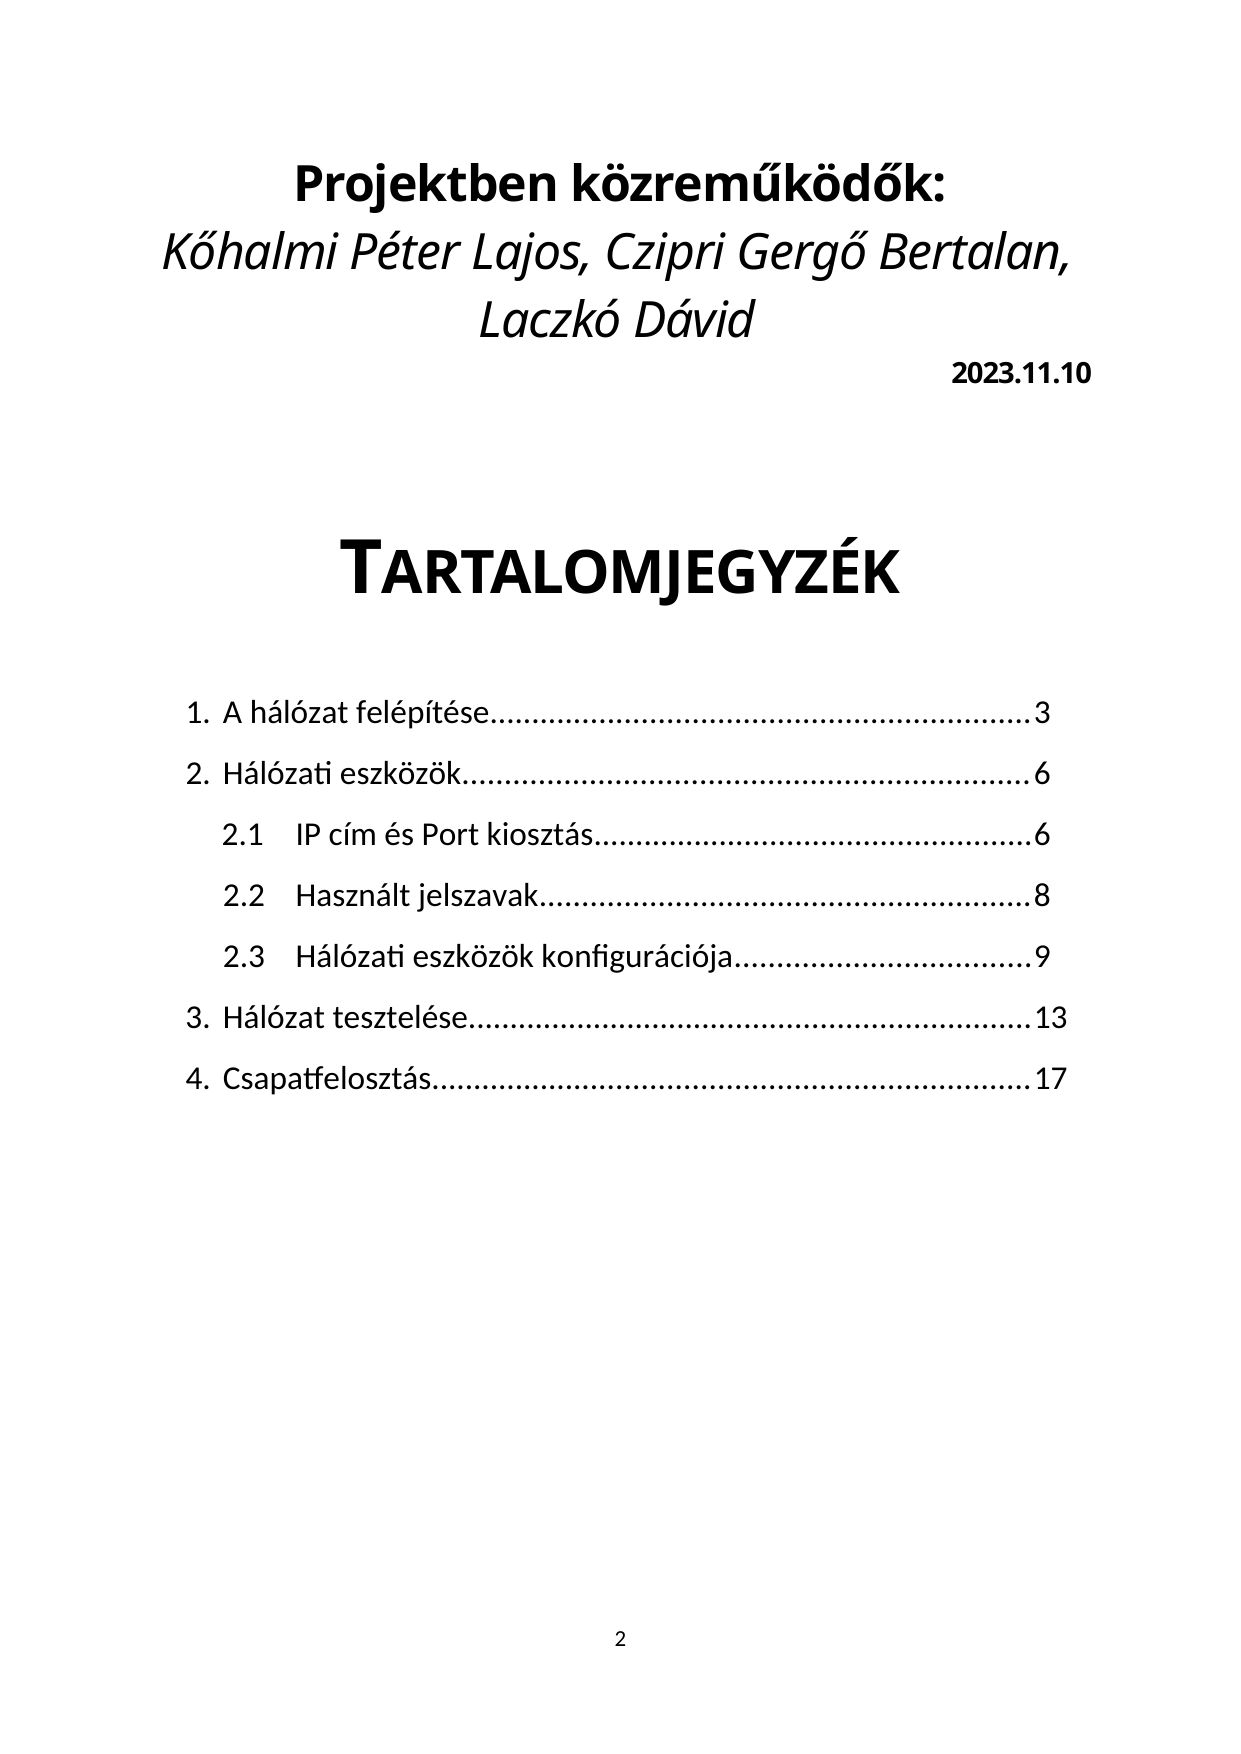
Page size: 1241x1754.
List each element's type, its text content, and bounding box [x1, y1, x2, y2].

title Kőhalmi Péter Lajos, Czipri Gergő Bertalan, Laczkó Dávid [148, 216, 1093, 352]
list Hálózati eszközök konfigurációja 9 [223, 935, 1137, 976]
list A hálózat felépítése 3 [185, 691, 1093, 731]
list Használt jelszavak 8 [223, 874, 1093, 914]
list Hálózat tesztelése 13 [185, 996, 1093, 1037]
title 2023.11.10 [148, 352, 1093, 392]
title Tartalomjegyzék [148, 513, 1093, 616]
title Projektben közreműködők: [148, 148, 1093, 216]
list Hálózati eszközök 6 [185, 752, 1093, 792]
list Csapatfelosztás 17 [185, 1057, 1093, 1098]
list IP cím és Port kiosztás 6 [221, 813, 1093, 853]
